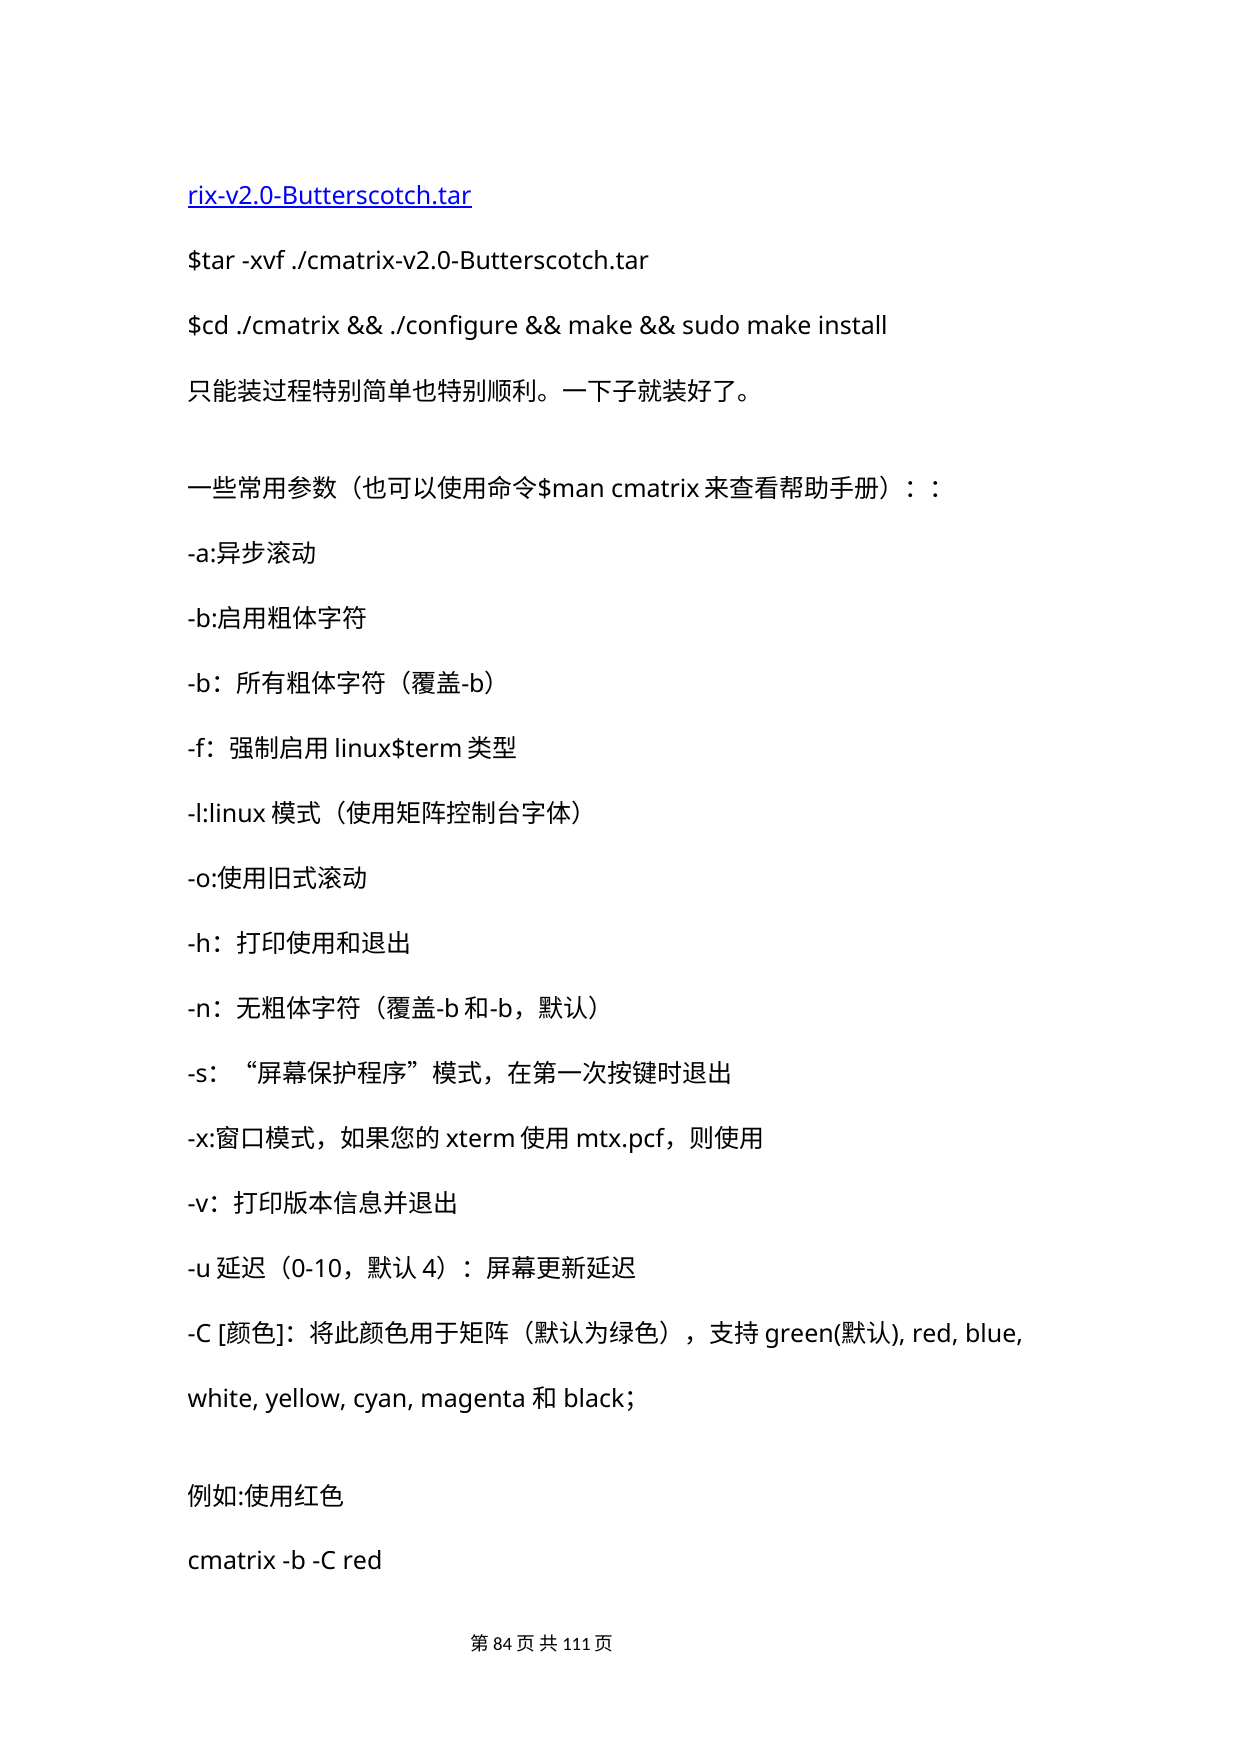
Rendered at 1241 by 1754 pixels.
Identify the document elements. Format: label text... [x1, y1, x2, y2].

text -a:异步滚动 [187, 519, 1053, 584]
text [187, 162, 1053, 227]
text -b:启用粗体字符 [187, 584, 1053, 649]
text $tar -xvf ./cmatrix-v2.0-Butterscotch.tar [187, 227, 1053, 292]
text -x:窗口模式，如果您的xterm使用mtx.pcf，则使用 [187, 1104, 1053, 1169]
text 只能装过程特别简单也特别顺利。一下子就装好了。 [187, 357, 1053, 422]
text -l:linux模式（使用矩阵控制台字体） [187, 779, 1053, 844]
text -s：“屏幕保护程序”模式，在第一次按键时退出 [187, 1039, 1053, 1104]
text -h：打印使用和退出 [187, 909, 1053, 974]
text -u延迟（0-10，默认4）：屏幕更新延迟 [187, 1234, 1053, 1299]
text -v：打印版本信息并退出 [187, 1169, 1053, 1234]
text 一些常用参数（也可以使用命令$man cmatrix来查看帮助手册）：： [187, 454, 1053, 519]
text -n：无粗体字符（覆盖-b和-b，默认） [187, 974, 1053, 1039]
text -f：强制启用linux$term类型 [187, 714, 1053, 779]
text -o:使用旧式滚动 [187, 844, 1053, 909]
text cmatrix -b -C red [187, 1527, 1053, 1592]
text 例如:使用红色 [187, 1462, 1053, 1527]
text -C [颜色]：将此颜色用于矩阵（默认为绿色），支持green(默认), red, blue, white, yellow, cyan, magenta 和 black； [187, 1299, 1053, 1429]
text $cd ./cmatrix && ./configure && make && sudo make install [187, 292, 1053, 357]
text -b：所有粗体字符（覆盖-b） [187, 649, 1053, 714]
